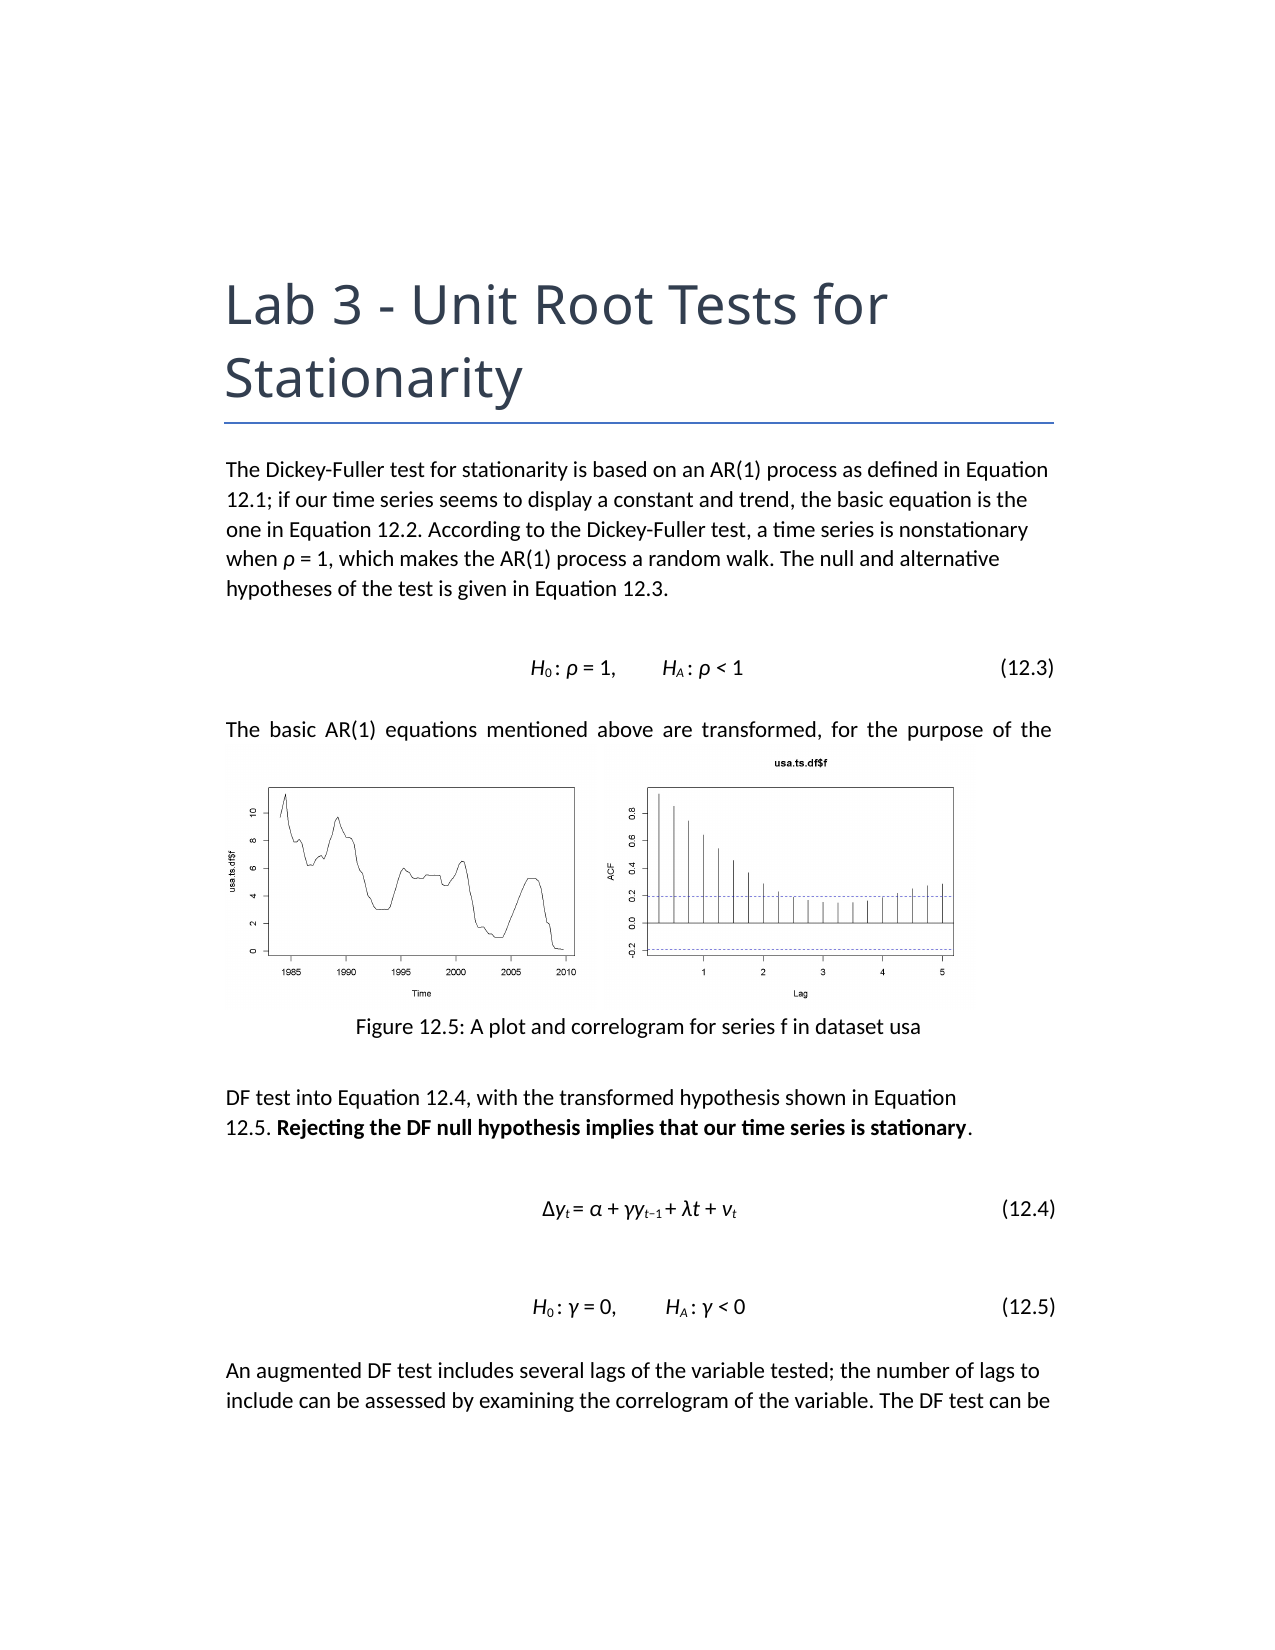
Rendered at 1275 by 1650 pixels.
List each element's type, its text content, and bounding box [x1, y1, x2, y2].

text H0 : γ = 0, HA : γ < 0 (12.5) [224, 1292, 1054, 1321]
text ∆yt = α + γyt−1 + λt + νt (12.4) [224, 1194, 1054, 1222]
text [226, 1356, 1054, 1414]
title Lab 3 - Unit Root Tests for Stationarity [224, 266, 1054, 422]
text H0 : ρ = 1, HA : ρ < 1 (12.3) [224, 653, 1054, 681]
picture [225, 744, 597, 1010]
text Figure 12.5: A plot and correlogram for series f in dataset usa [226, 1012, 1051, 1040]
text The Dickey-Fuller test for stationarity is based on an AR(1) process as defined in Equation 12.1; if our time series seems to display a constant and trend, the basic equation is the one in Equation 12.2. According to the Dickey-Fuller test, a time series is nonstationary when ρ = 1, which makes the AR(1) process a random walk. The null and alternative hypotheses of the test is given in Equation 12.3. [226, 455, 1054, 602]
text DF test into Equation 12.4, with the transformed hypothesis shown in Equation [226, 1083, 1053, 1111]
text 12.5. Rejecting the DF null hypothesis implies that our time series is stationary. [225, 1113, 1054, 1141]
picture [604, 744, 976, 1010]
